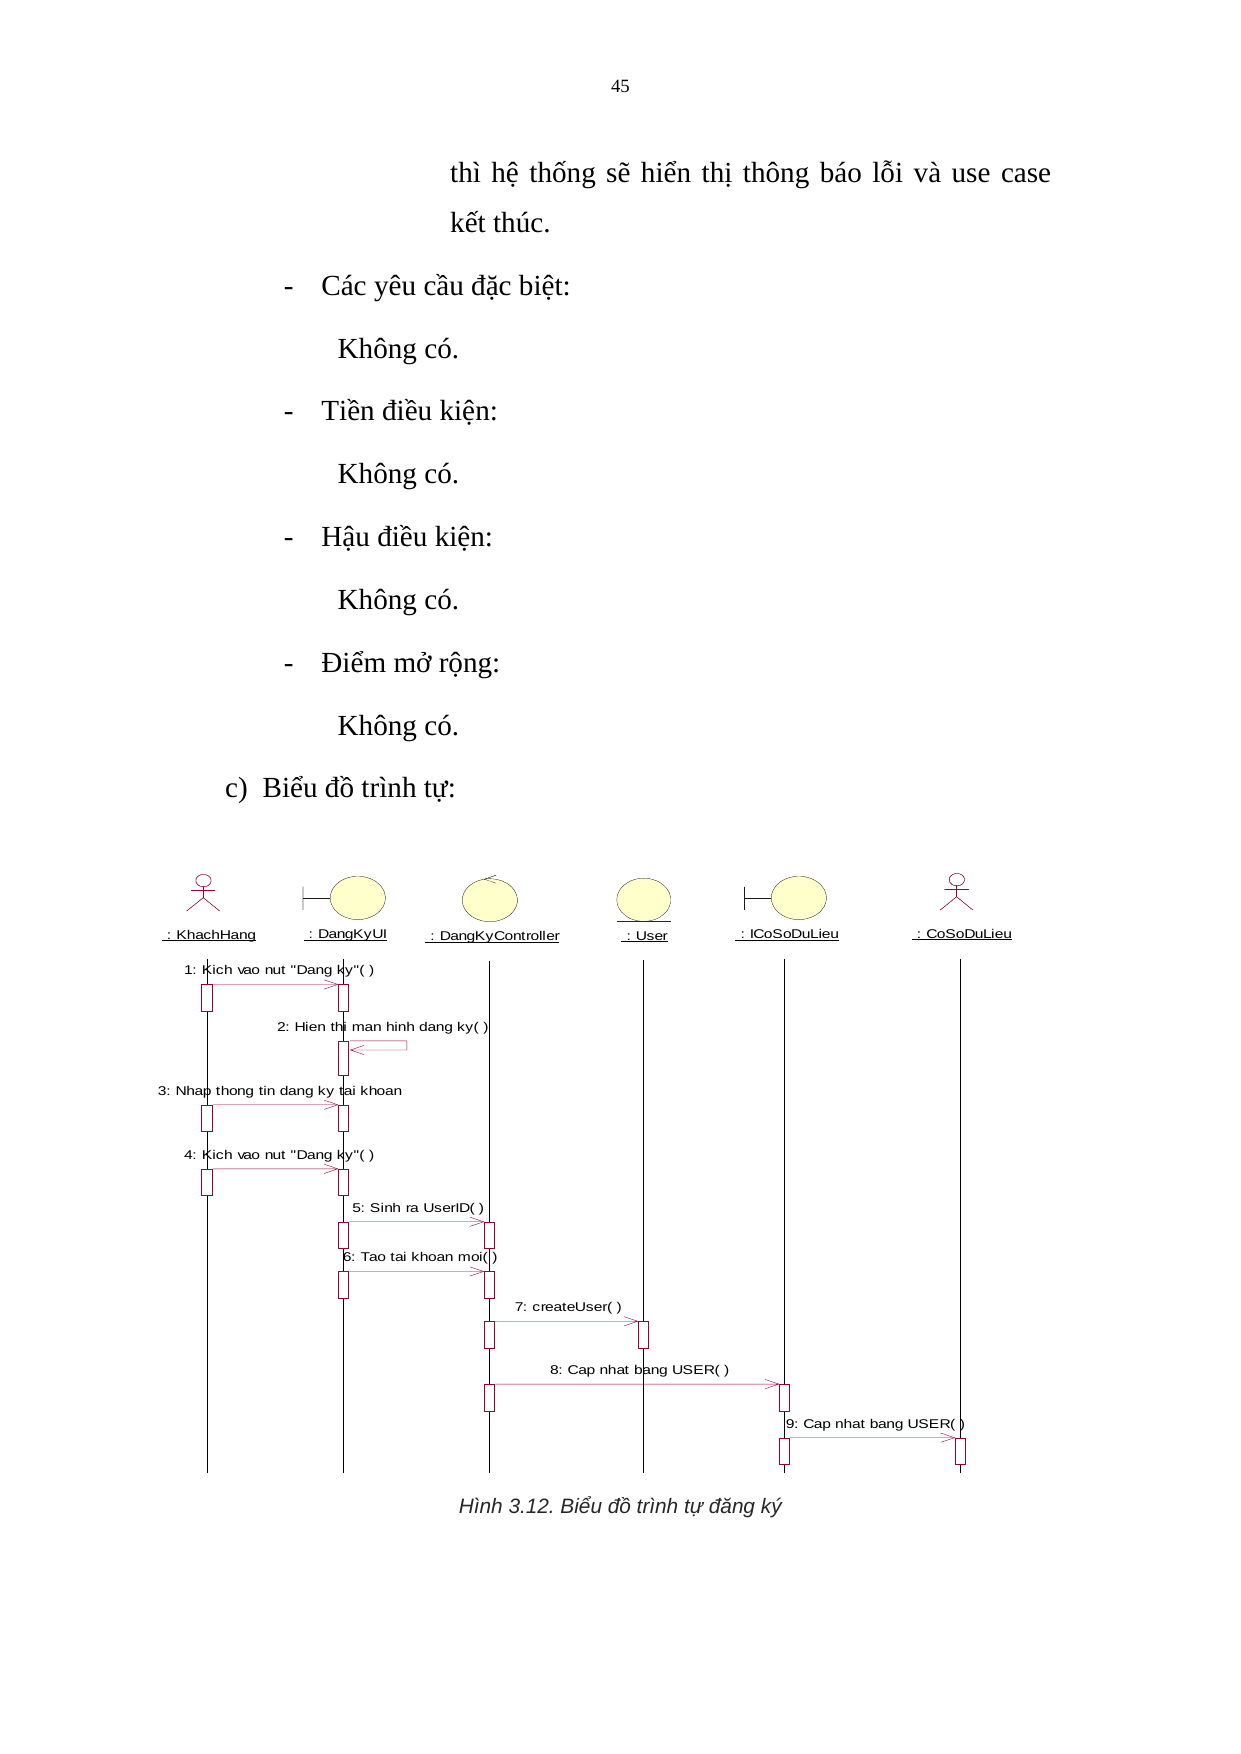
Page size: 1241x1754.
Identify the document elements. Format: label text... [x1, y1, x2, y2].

text Không có. [321, 582, 1053, 616]
list Hậu điều kiện: [284, 519, 1053, 553]
text Không có. [321, 456, 1053, 490]
text Hình 3.12. Biểu đồ trình tự đăng ký [187, 880, 1053, 1517]
text Không có. [321, 708, 1053, 741]
list Biểu đồ trình tự: [225, 770, 1053, 804]
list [412, 155, 1053, 239]
text Không có. [337, 331, 1053, 364]
list Tiền điều kiện: [284, 393, 1053, 427]
list Điểm mở rộng: [284, 645, 1053, 678]
list Các yêu cầu đặc biệt: [284, 268, 1053, 301]
